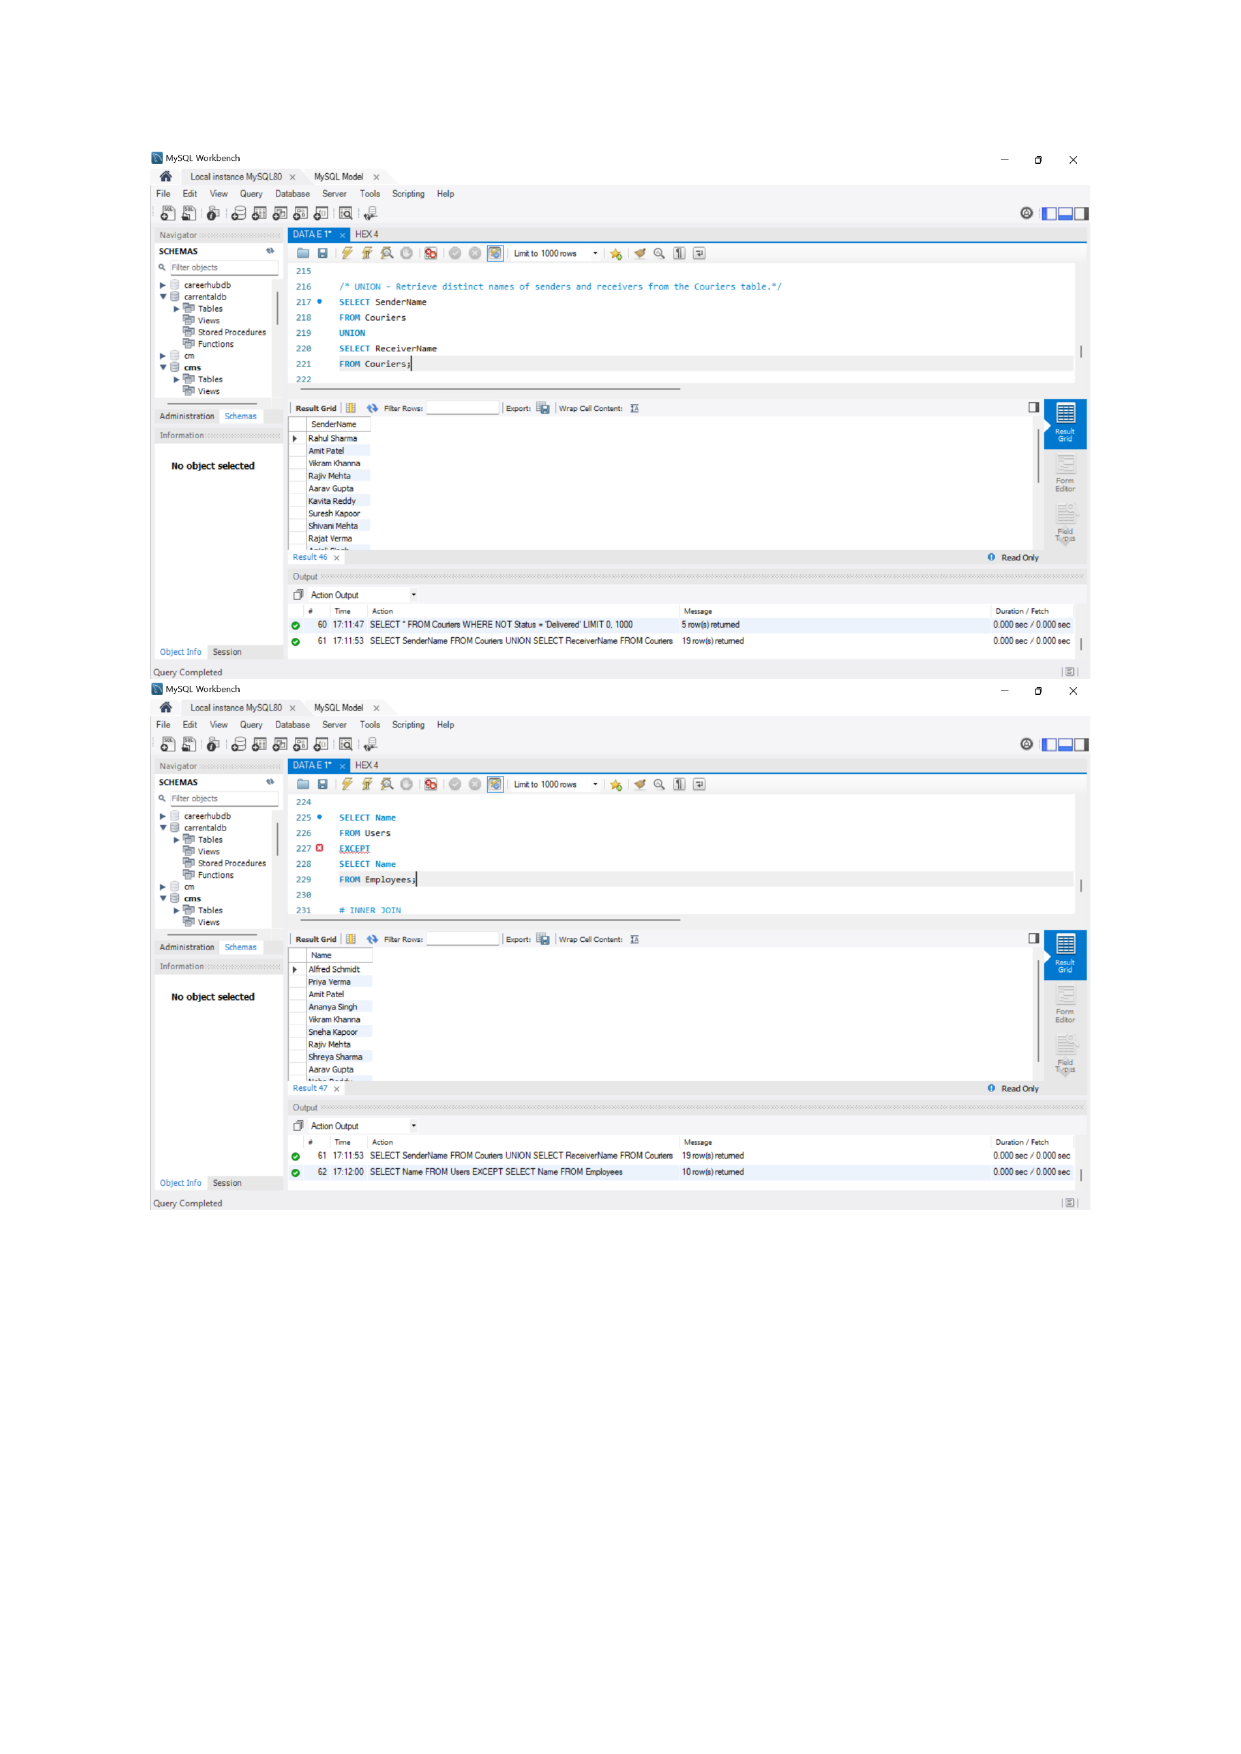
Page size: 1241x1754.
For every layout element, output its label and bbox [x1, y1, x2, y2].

picture [150, 681, 1091, 1210]
picture [150, 150, 1091, 679]
